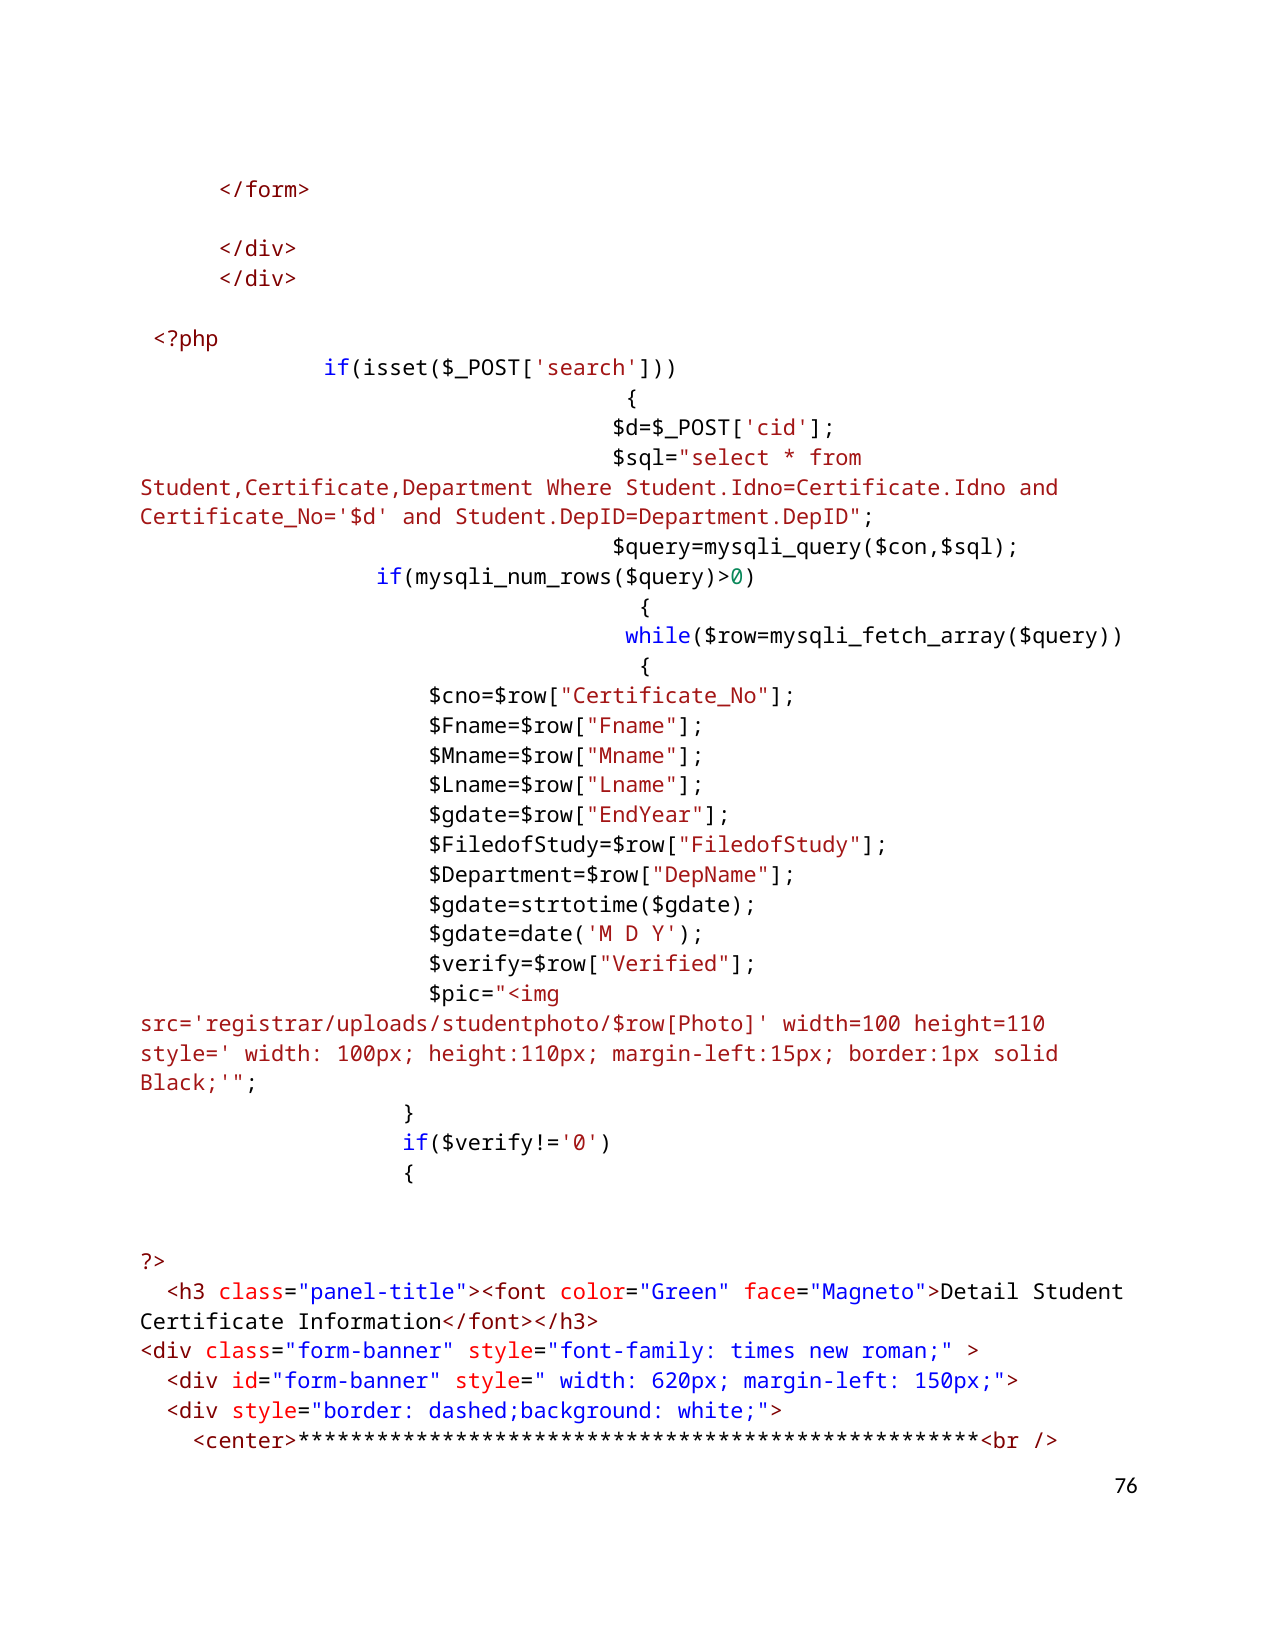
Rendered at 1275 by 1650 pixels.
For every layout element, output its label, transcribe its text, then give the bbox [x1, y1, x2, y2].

text $Fname=$row["Fname"]; [139, 710, 1137, 739]
text $gdate=$row["EndYear"]; [139, 799, 1137, 829]
text if(isset($_POST['search'])) [139, 352, 1137, 382]
text $d=$_POST['cid']; [139, 412, 1137, 442]
text $FiledofStudy=$row["FiledofStudy"]; [139, 829, 1137, 859]
text { [139, 1157, 1137, 1186]
text $query=mysqli_query($con,$sql); [139, 531, 1137, 561]
text while($row=mysqli_fetch_array($query)) [139, 620, 1137, 650]
text $cno=$row["Certificate_No"]; [139, 680, 1137, 710]
text } [139, 1097, 1137, 1127]
text <div id="form-banner" style=" width: 620px; margin-left: 150px;"> [139, 1365, 1137, 1395]
text ?> [139, 1246, 1137, 1276]
text { [139, 382, 1137, 412]
text $gdate=date('M D Y'); [139, 918, 1137, 948]
text if(mysqli_num_rows($query)>0) [139, 561, 1137, 591]
text $verify=$row["Verified"]; [139, 948, 1137, 978]
text $pic="<img src='registrar/uploads/studentphoto/$row[Photo]' width=100 height=110 style=' width: 100px; height:110px; margin-left:15px; border:1px solid Black;'"; [139, 978, 1137, 1097]
text </div> [139, 233, 1137, 263]
text <?php [139, 322, 1137, 352]
text <div style="border: dashed;background: white;"> [139, 1395, 1137, 1425]
text <h3 class="panel-title"><font color="Green" face="Magneto">Detail Student Certificate Information</font></h3> [139, 1276, 1137, 1335]
text $sql="select * from Student,Certificate,Department Where Student.Idno=Certificate.Idno and Certificate_No='$d' and Student.DepID=Department.DepID"; [139, 442, 1137, 531]
text { [139, 650, 1137, 680]
text $Department=$row["DepName"]; [139, 859, 1137, 888]
text <center>****************************************************<br /> [139, 1425, 1137, 1454]
text </div> [139, 263, 1137, 293]
text $Mname=$row["Mname"]; [139, 739, 1137, 769]
text $Lname=$row["Lname"]; [139, 769, 1137, 799]
text </form> [139, 173, 1137, 203]
text if($verify!='0') [139, 1127, 1137, 1157]
text <div class="form-banner" style="font-family: times new roman;" > [139, 1335, 1137, 1365]
text $gdate=strtotime($gdate); [139, 888, 1137, 918]
text { [139, 591, 1137, 620]
